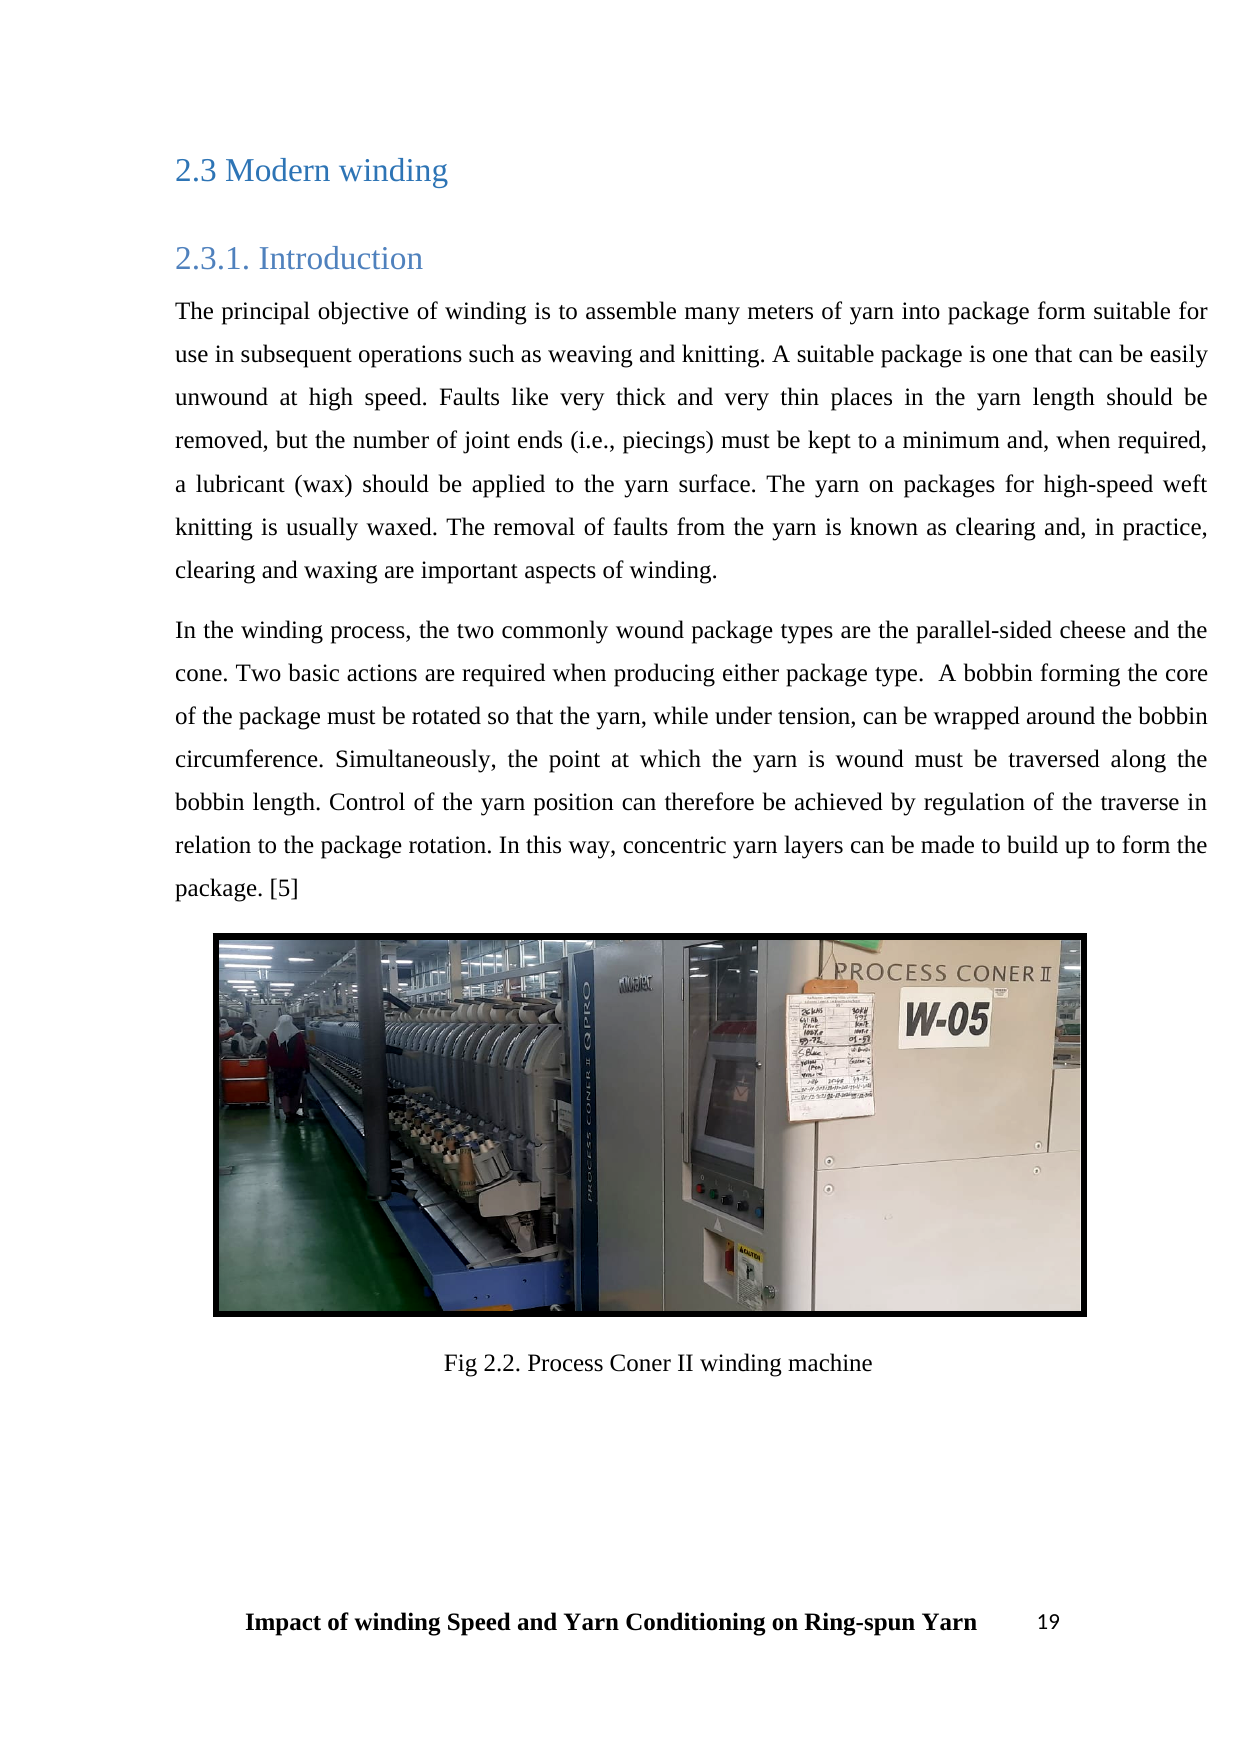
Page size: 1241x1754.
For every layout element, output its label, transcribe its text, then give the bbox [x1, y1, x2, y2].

text In the winding process, the two commonly wound package types are the parallel-sided cheese and the cone. Two basic actions are required when producing either package type. A bobbin forming the core of the package must be rotated so that the yarn, while under tension, can be wrapped around the bobbin circumference. Simultaneously, the point at which the yarn is wound must be traversed along the bobbin length. Control of the yarn position can therefore be achieved by regulation of the traverse in relation to the package rotation. In this way, concentric yarn layers can be made to build up to form the package. [5] [175, 615, 1209, 902]
text The principal objective of winding is to assemble many meters of yarn into package form suitable for use in subsequent operations such as weaving and knitting. A suitable package is one that can be easily unwound at high speed. Faults like very thick and very thin places in the yarn length should be removed, but the number of joint ends (i.e., piecings) must be kept to a minimum and, when required, a lubricant (wax) should be applied to the yarn surface. The yarn on packages for high-speed weft knitting is usually waxed. The removal of faults from the yarn is known as clearing and, in practice, clearing and waxing are important aspects of winding. [175, 296, 1209, 584]
subtitle 2.3 Modern winding [175, 150, 1209, 188]
text Fig 2.2. Process Coner II winding machine [175, 1348, 1209, 1377]
picture [219, 940, 1081, 1311]
text 2.3.1. Introduction [175, 238, 1209, 277]
